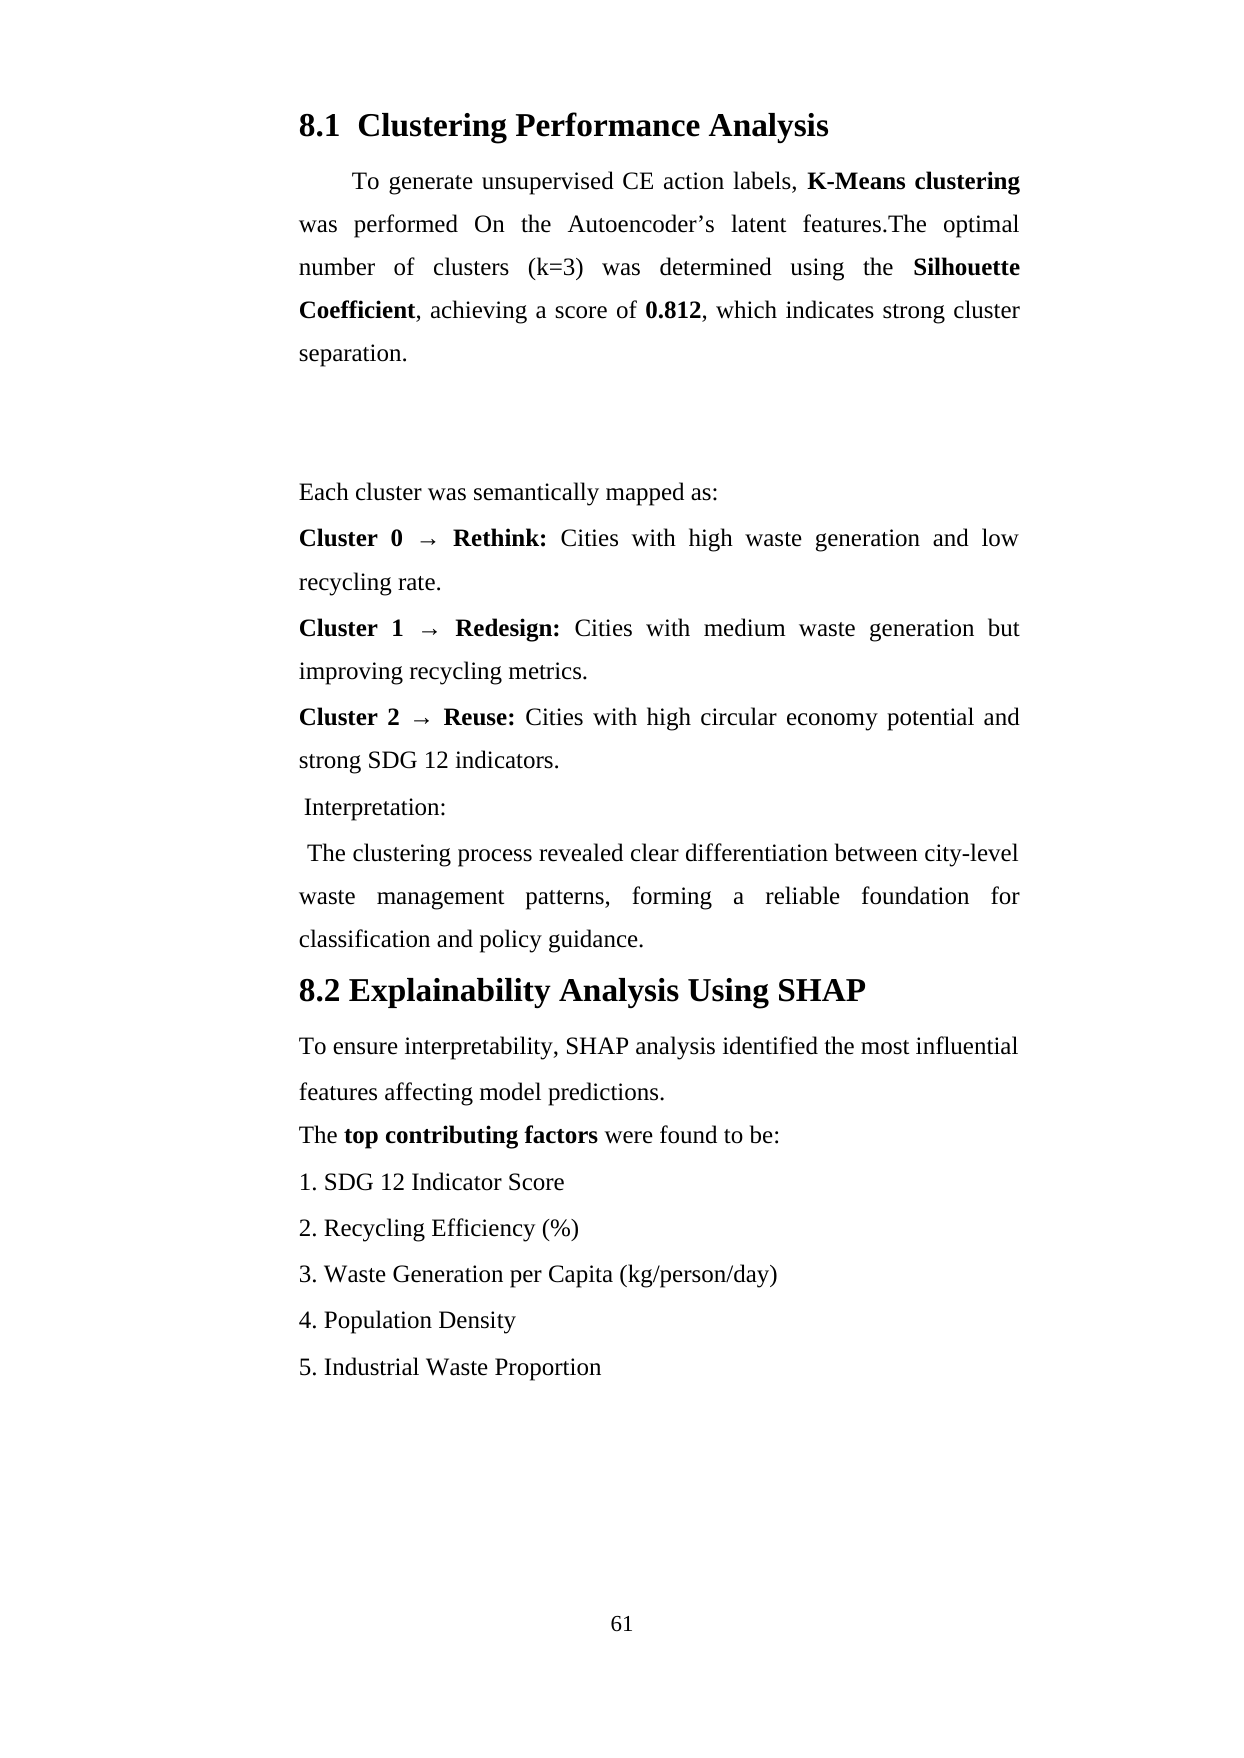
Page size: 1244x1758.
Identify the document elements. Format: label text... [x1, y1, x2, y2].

text To ensure interpretability, SHAP analysis identified the most influential [299, 1031, 1020, 1060]
text features affecting model predictions. The top contributing factors were found to be: [299, 1077, 1020, 1149]
text Cluster 2 → Reuse: Cities with high circular economy potential and strong SDG 12 indicators. [299, 702, 1020, 774]
text 3. Waste Generation per Capita (kg/person/day) [299, 1259, 1020, 1288]
text Each cluster was semantically mapped as: [299, 477, 1020, 506]
text Cluster 0 → Rethink: Cities with high waste generation and low recycling rate. [299, 523, 1020, 595]
text To generate unsupervised CE action labels, K-Means clustering was performed On the Autoencoder’s latent features.The optimal number of clusters (k=3) was determined using the Silhouette Coefficient, achieving a score of 0.812, which indicates strong cluster separation. [299, 166, 1020, 367]
text Interpretation: [228, 792, 1020, 820]
text Cluster 1 → Redesign: Cities with medium waste generation but improving recycling metrics. [299, 613, 1020, 685]
text The clustering process revealed clear differentiation between city-level waste management patterns, forming a reliable foundation for classification and policy guidance. [228, 838, 1020, 953]
text 1. SDG 12 Indicator Score [299, 1167, 1020, 1195]
subtitle 8.1 Clustering Performance Analysis [299, 105, 1020, 144]
text 2. Recycling Efficiency (%) [74, 1213, 1020, 1242]
text 4. Population Density [74, 1305, 1020, 1334]
text 5. Industrial Waste Proportion [299, 1352, 1020, 1380]
subtitle 8.2 Explainability Analysis Using SHAP [299, 970, 1020, 1009]
